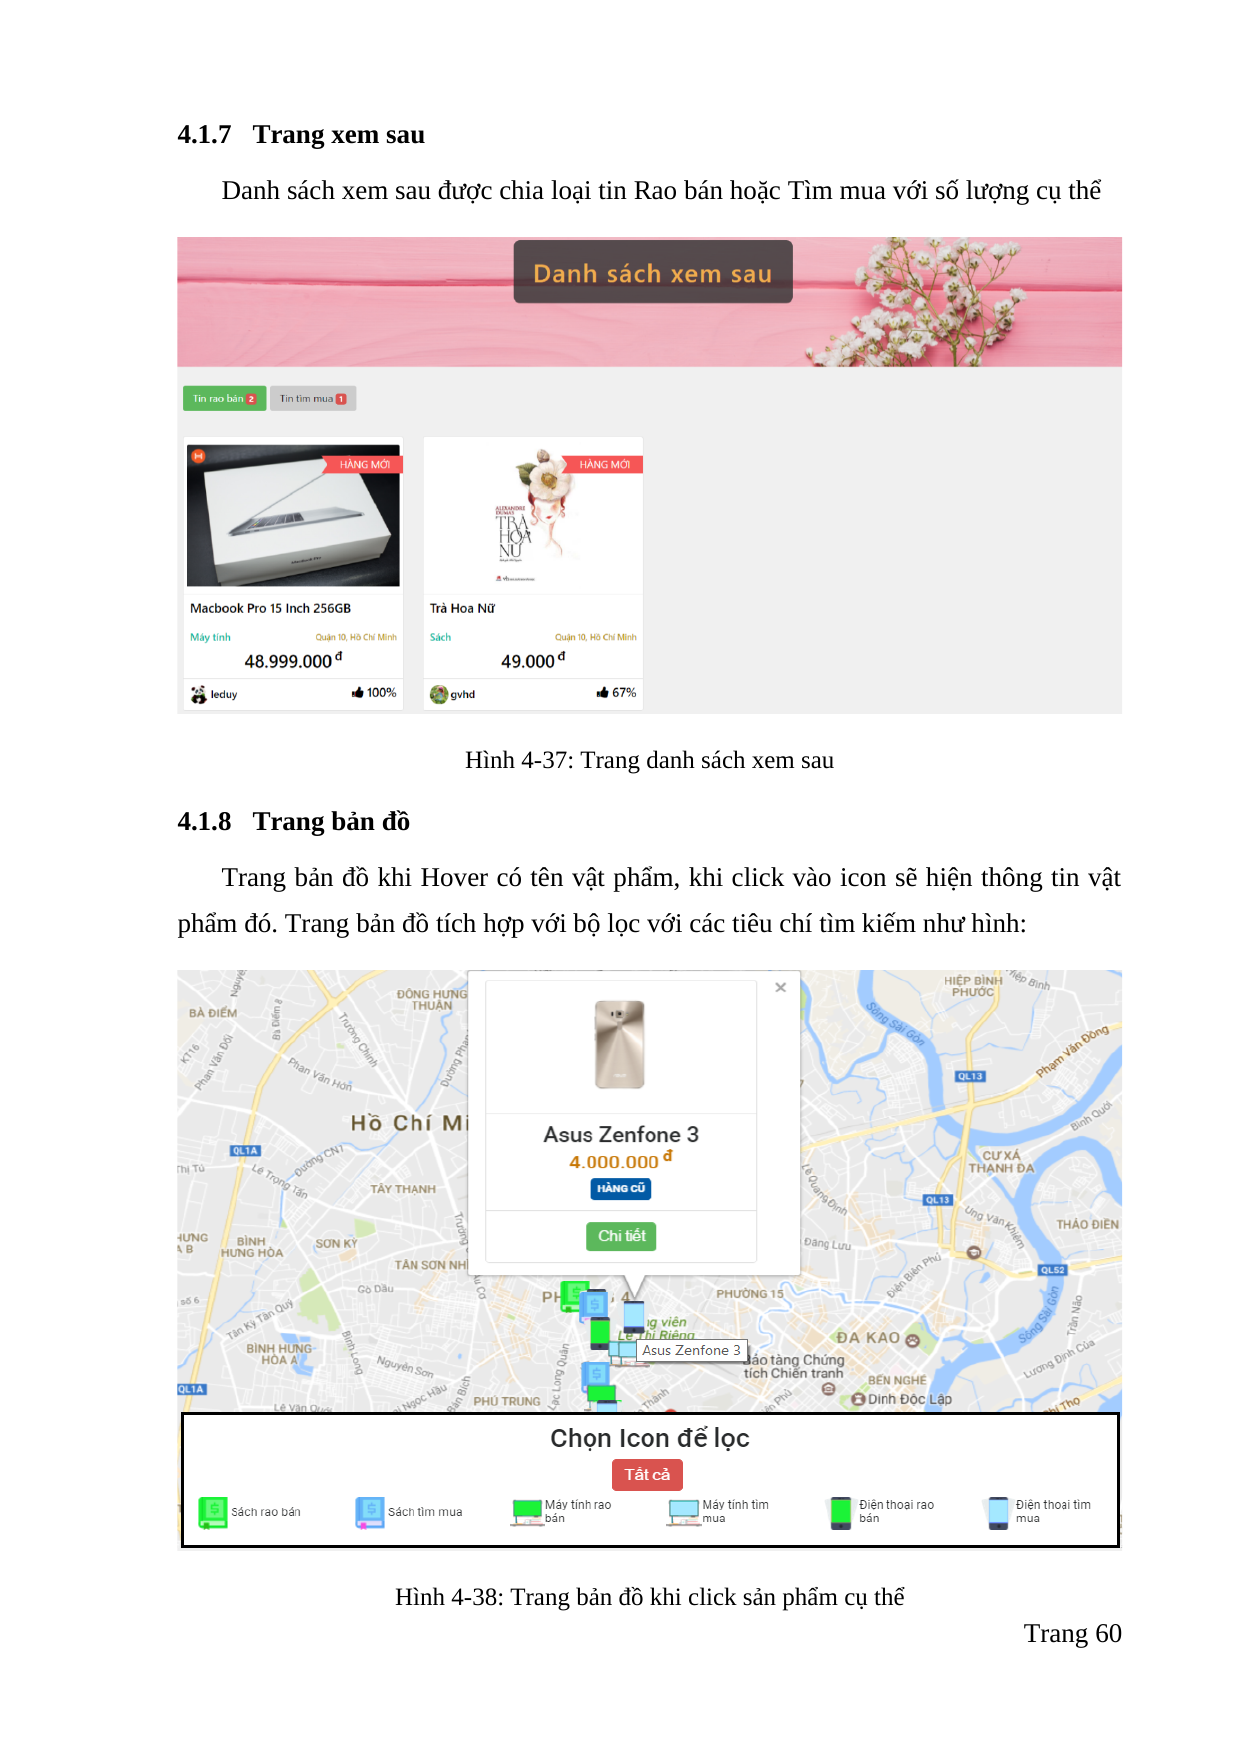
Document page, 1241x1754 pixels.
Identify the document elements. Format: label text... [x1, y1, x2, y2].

picture [177, 970, 1123, 1551]
subtitle Trang bản đồ [177, 804, 1122, 836]
subtitle Trang xem sau [177, 118, 1122, 149]
text Trang bản đồ khi Hover có tên vật phẩm, khi click vào icon sẽ hiện thông tin vật phẩm đó. Trang bản đồ tích hợp với bộ lọc với các tiêu chí tìm kiếm như hình: [177, 861, 1122, 938]
text Danh sách xem sau được chia loại tin Rao bán hoặc Tìm mua với số lượng cụ thể [177, 174, 1122, 205]
picture [177, 237, 1123, 714]
